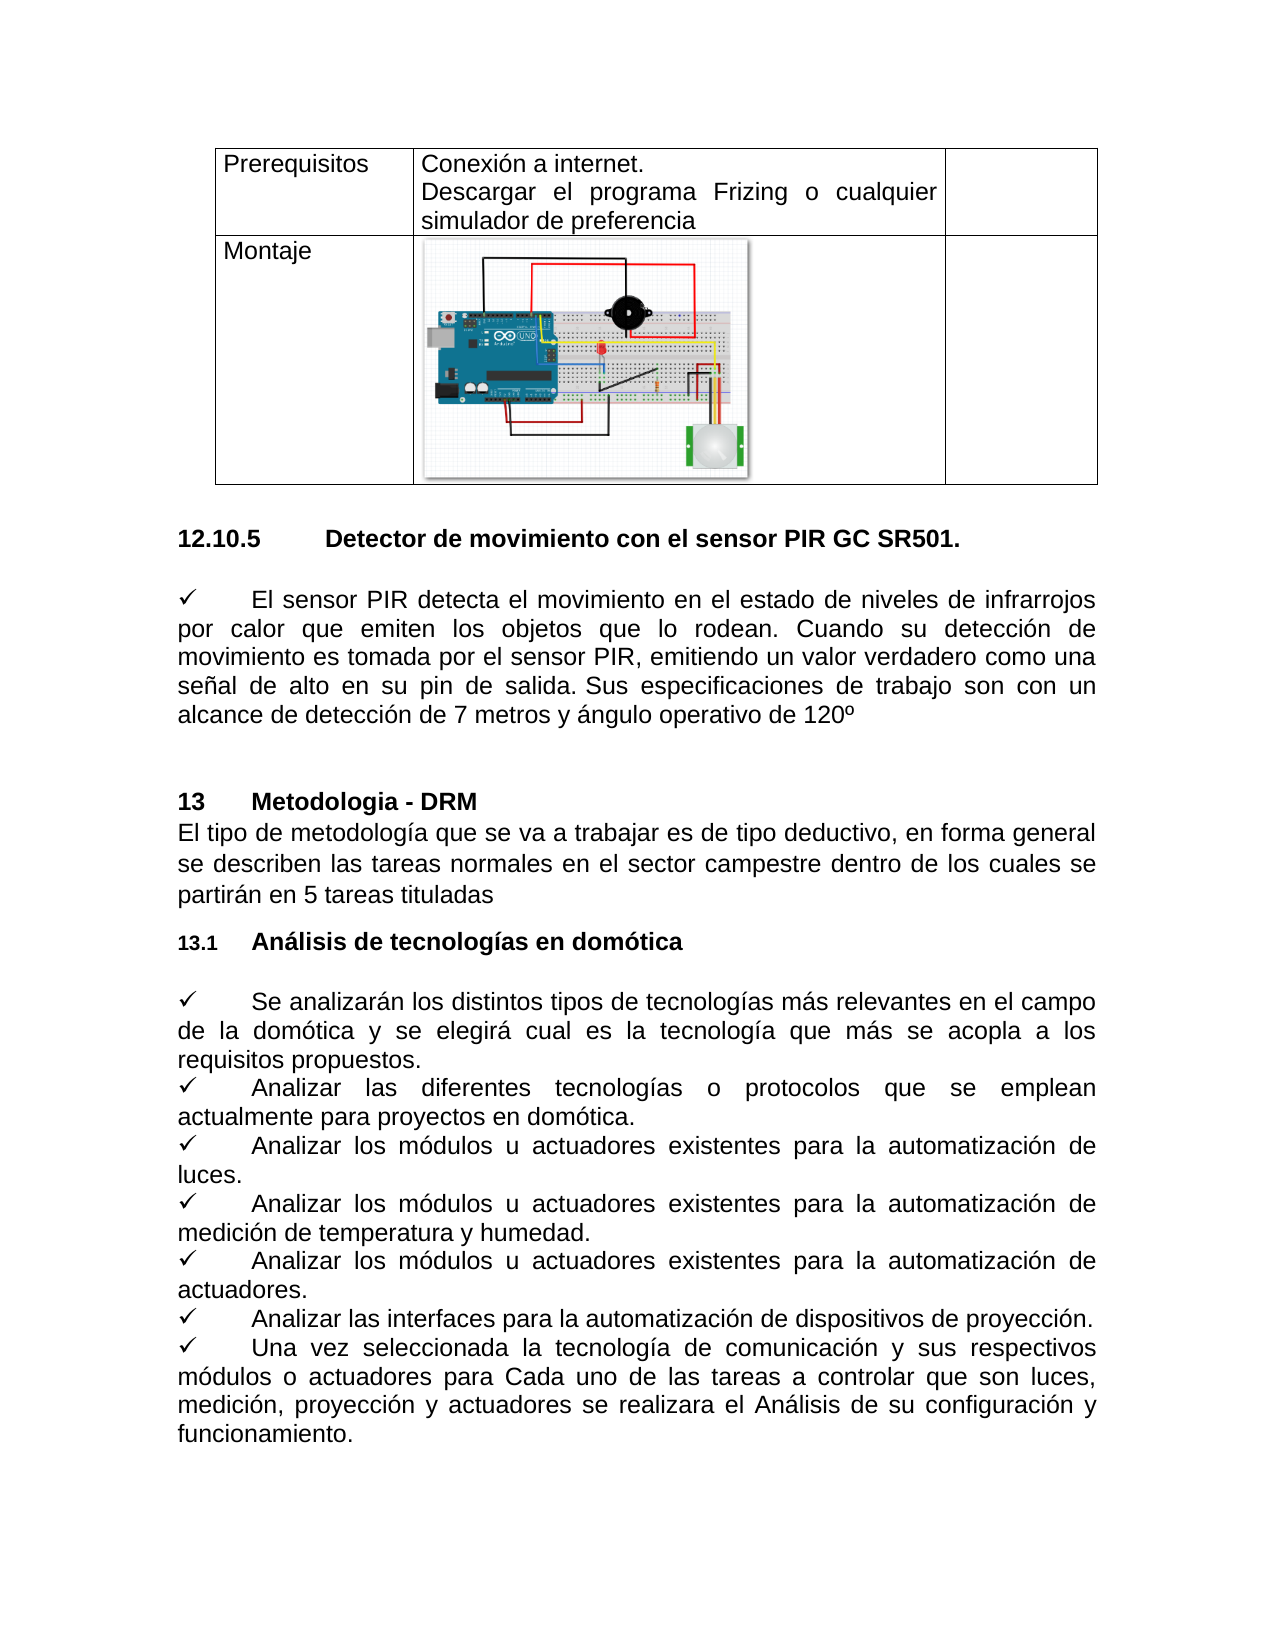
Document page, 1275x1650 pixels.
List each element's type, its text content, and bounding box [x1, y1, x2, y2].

list Analizar las interfaces para la automatización de dispositivos de proyección. [177, 1304, 1098, 1333]
subtitle Metodologia - DRM [177, 786, 1098, 815]
picture [420, 236, 754, 484]
table_cell Montaje [216, 236, 413, 484]
table_cell Prerequisitos [216, 149, 413, 235]
table_cell [946, 149, 1097, 235]
table_cell [946, 236, 1097, 484]
list Analizar los módulos u actuadores existentes para la automatización de medición de temperatura y humedad. [177, 1189, 1098, 1246]
table_cell [754, 236, 945, 484]
subtitle Detector de movimiento con el sensor PIR GC SR501. [177, 524, 1098, 553]
table_cell [414, 236, 420, 484]
list Analizar los módulos u actuadores existentes para la automatización de luces. [177, 1131, 1098, 1189]
list Analizar los módulos u actuadores existentes para la automatización de actuadores. [177, 1246, 1098, 1304]
text El tipo de metodología que se va a trabajar es de tipo deductivo, en forma general se describen las tareas normales en el sector campestre dentro de los cuales se partirán en 5 tareas tituladas [177, 817, 1098, 908]
list Una vez seleccionada la tecnología de comunicación y sus respectivos módulos o actuadores para Cada uno de las tareas a controlar que son luces, medición, proyección y actuadores se realizara el Análisis de su configuración y funcionamiento. [177, 1333, 1098, 1448]
table_cell Conexión a internet. Descargar el programa Frizing o cualquier simulador de preferencia [414, 149, 945, 235]
list Se analizarán los distintos tipos de tecnologías más relevantes en el campo de la domótica y se elegirá cual es la tecnología que más se acopla a los requisitos propuestos. [177, 987, 1098, 1073]
subtitle Análisis de tecnologías en domótica [177, 927, 1098, 956]
list Analizar las diferentes tecnologías o protocolos que se emplean actualmente para proyectos en domótica. [177, 1073, 1098, 1131]
list El sensor PIR detecta el movimiento en el estado de niveles de infrarrojos por calor que emiten los objetos que lo rodean. Cuando su detección de movimiento es tomada por el sensor PIR, emitiendo un valor verdadero como una señal de alto en su pin de salida. Sus especificaciones de trabajo son con un alcance de detección de 7 metros y ángulo operativo de 120º [177, 585, 1098, 728]
